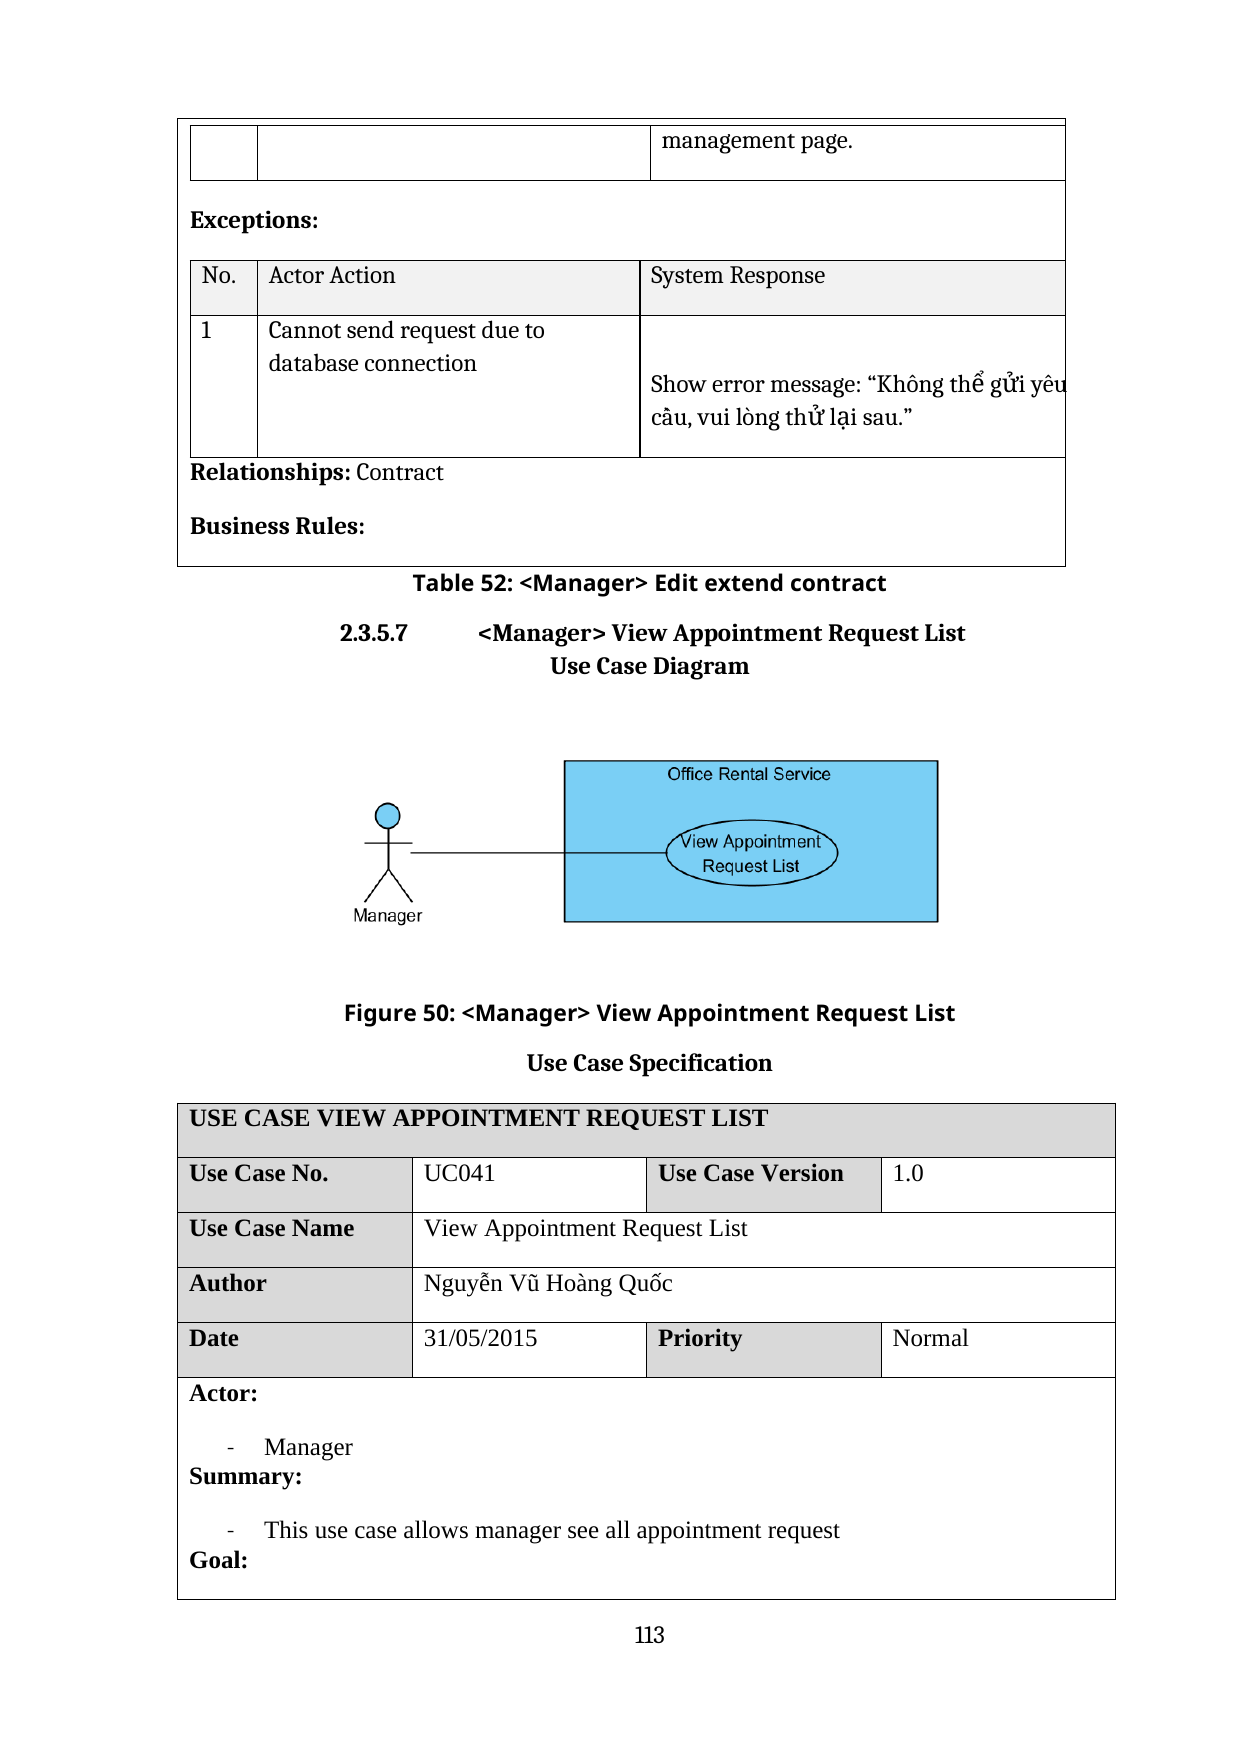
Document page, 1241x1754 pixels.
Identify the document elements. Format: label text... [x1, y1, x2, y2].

table_header USE CASE VIEW APPOINTMENT REQUEST LIST [178, 1104, 1115, 1157]
table_cell UC041 [413, 1158, 646, 1212]
table_cell Use Case No. [178, 1158, 412, 1212]
picture [348, 705, 952, 972]
table_cell Nguyễn Vũ Hoàng Quốc [413, 1268, 1115, 1322]
text Use Case Diagram [177, 652, 1122, 681]
table_cell 31/05/2015 [413, 1323, 646, 1377]
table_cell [178, 1378, 1115, 1599]
text Use Case Specification [177, 1048, 1122, 1077]
table_cell Normal [882, 1323, 1115, 1377]
subtitle <Manager> View Appointment Request List [340, 619, 1122, 647]
table_cell 1.0 [882, 1158, 1115, 1212]
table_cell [178, 119, 1065, 566]
table_cell Date [178, 1323, 412, 1377]
table_cell Use Case Version [647, 1158, 881, 1212]
table_cell View Appointment Request List [413, 1213, 1115, 1267]
table_cell Priority [647, 1323, 881, 1377]
table_cell Use Case Name [178, 1213, 412, 1267]
table_cell Author [178, 1268, 412, 1322]
